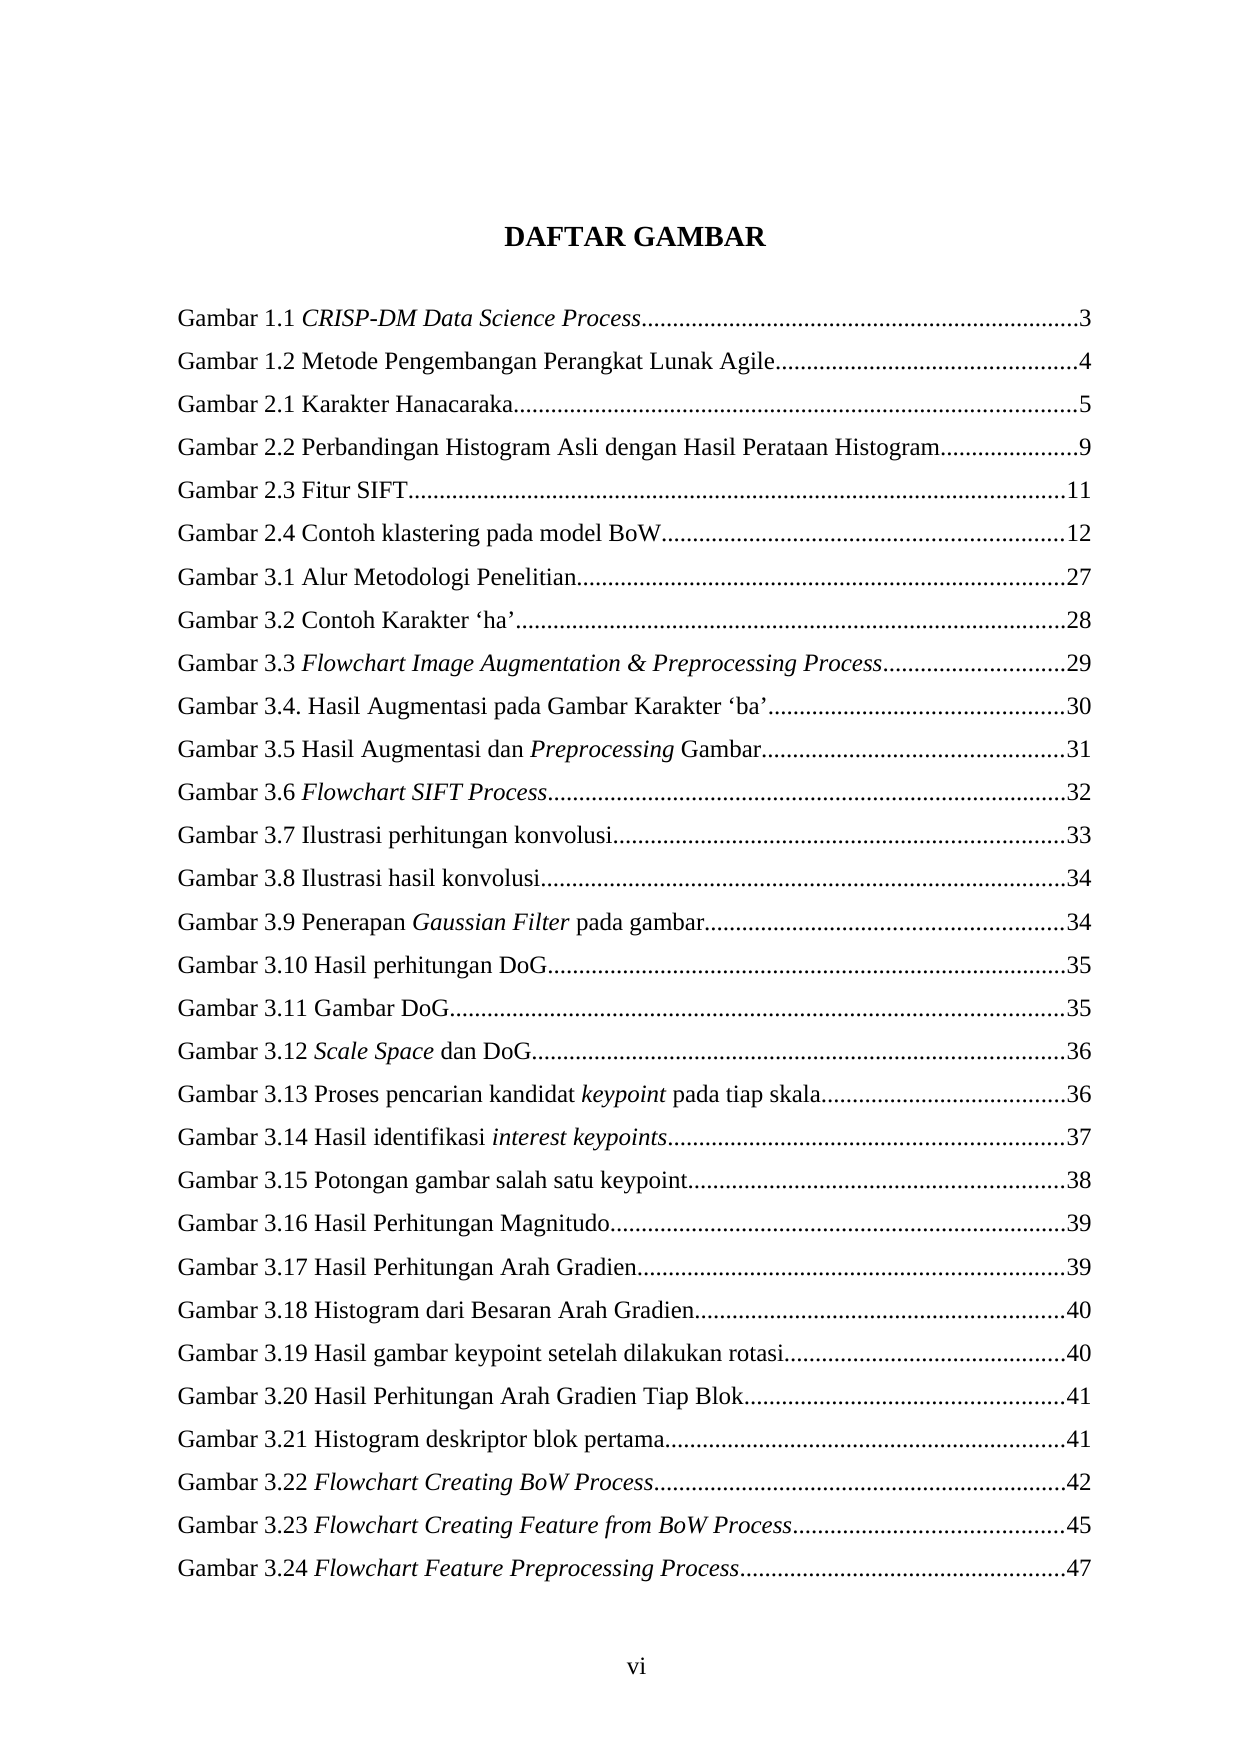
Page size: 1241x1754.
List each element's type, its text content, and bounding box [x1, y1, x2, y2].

text Gambar 3.10 Hasil perhitungan DoG 35 [177, 950, 1092, 978]
text Gambar 3.21 Histogram deskriptor blok pertama 41 [177, 1424, 1092, 1453]
text Gambar 3.9 Penerapan Gaussian Filter pada gambar 34 [177, 907, 1092, 935]
text Gambar 2.1 Karakter Hanacaraka 5 [177, 389, 1092, 418]
text Gambar 3.8 Ilustrasi hasil konvolusi 34 [177, 863, 1092, 892]
text Gambar 1.2 Metode Pengembangan Perangkat Lunak Agile 4 [177, 346, 1092, 375]
text Gambar 3.12 Scale Space dan DoG 36 [177, 1036, 1092, 1065]
text Gambar 3.24 Flowchart Feature Preprocessing Process 47 [177, 1553, 1092, 1582]
text Gambar 3.14 Hasil identifikasi interest keypoints 37 [177, 1122, 1092, 1151]
text Gambar 3.20 Hasil Perhitungan Arah Gradien Tiap Blok 41 [177, 1381, 1092, 1410]
text Gambar 3.17 Hasil Perhitungan Arah Gradien 39 [177, 1252, 1092, 1280]
subtitle DAFTAR GAMBAR [177, 219, 1092, 252]
text Gambar 3.2 Contoh Karakter ‘ha’ 28 [177, 605, 1092, 633]
text Gambar 3.1 Alur Metodologi Penelitian 27 [177, 562, 1092, 590]
text Gambar 3.22 Flowchart Creating BoW Process 42 [177, 1467, 1092, 1496]
text Gambar 3.23 Flowchart Creating Feature from BoW Process 45 [177, 1510, 1092, 1539]
text Gambar 3.15 Potongan gambar salah satu keypoint 38 [177, 1165, 1092, 1194]
text Gambar 3.19 Hasil gambar keypoint setelah dilakukan rotasi 40 [177, 1338, 1092, 1367]
text Gambar 3.4. Hasil Augmentasi pada Gambar Karakter ‘ba’ 30 [177, 691, 1092, 720]
text Gambar 2.2 Perbandingan Histogram Asli dengan Hasil Perataan Histogram 9 [177, 432, 1092, 461]
text Gambar 3.16 Hasil Perhitungan Magnitudo 39 [177, 1208, 1092, 1237]
text Gambar 3.6 Flowchart SIFT Process 32 [177, 777, 1092, 806]
text Gambar 1.1 CRISP-DM Data Science Process 3 [177, 303, 1092, 332]
text Gambar 3.3 Flowchart Image Augmentation & Preprocessing Process 29 [177, 648, 1092, 677]
text Gambar 2.4 Contoh klastering pada model BoW 12 [177, 518, 1092, 547]
text Gambar 3.13 Proses pencarian kandidat keypoint pada tiap skala 36 [177, 1079, 1092, 1108]
text Gambar 3.5 Hasil Augmentasi dan Preprocessing Gambar 31 [177, 734, 1092, 763]
text Gambar 2.3 Fitur SIFT 11 [177, 475, 1092, 504]
text Gambar 3.18 Histogram dari Besaran Arah Gradien 40 [177, 1295, 1092, 1323]
text Gambar 3.11 Gambar DoG 35 [177, 993, 1092, 1022]
text Gambar 3.7 Ilustrasi perhitungan konvolusi 33 [177, 820, 1092, 849]
